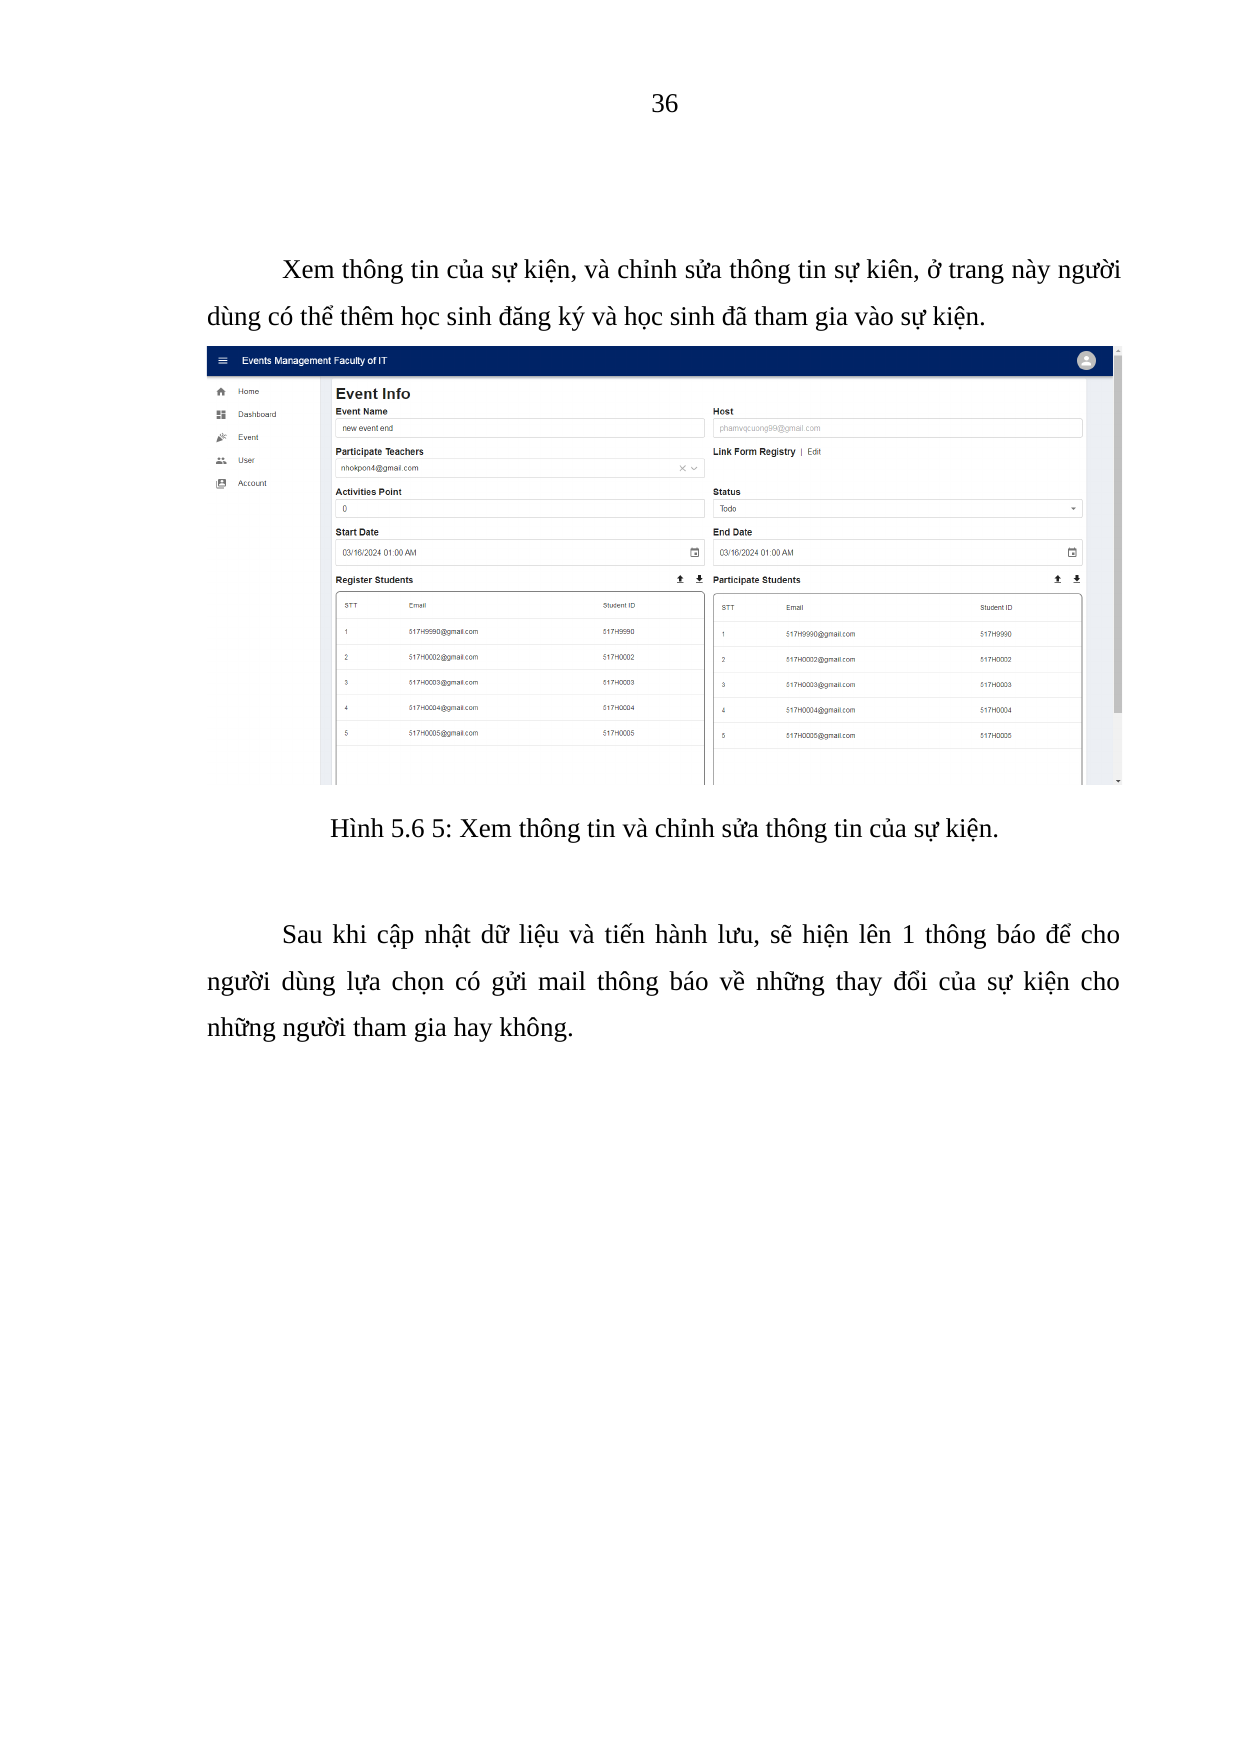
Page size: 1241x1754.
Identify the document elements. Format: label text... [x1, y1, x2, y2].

text Xem thông tin của sự kiện, và chỉnh sửa thông tin sự kiên, ở trang này người dùng có thể thêm học sinh đăng ký và học sinh đã tham gia vào sự kiện. [207, 253, 1122, 331]
picture [206, 346, 1123, 785]
text Sau khi cập nhật dữ liệu và tiến hành lưu, sẽ hiện lên 1 thông báo để cho người dùng lựa chọn có gửi mail thông báo về những thay đổi của sự kiện cho những người tham gia hay không. [207, 918, 1122, 1042]
